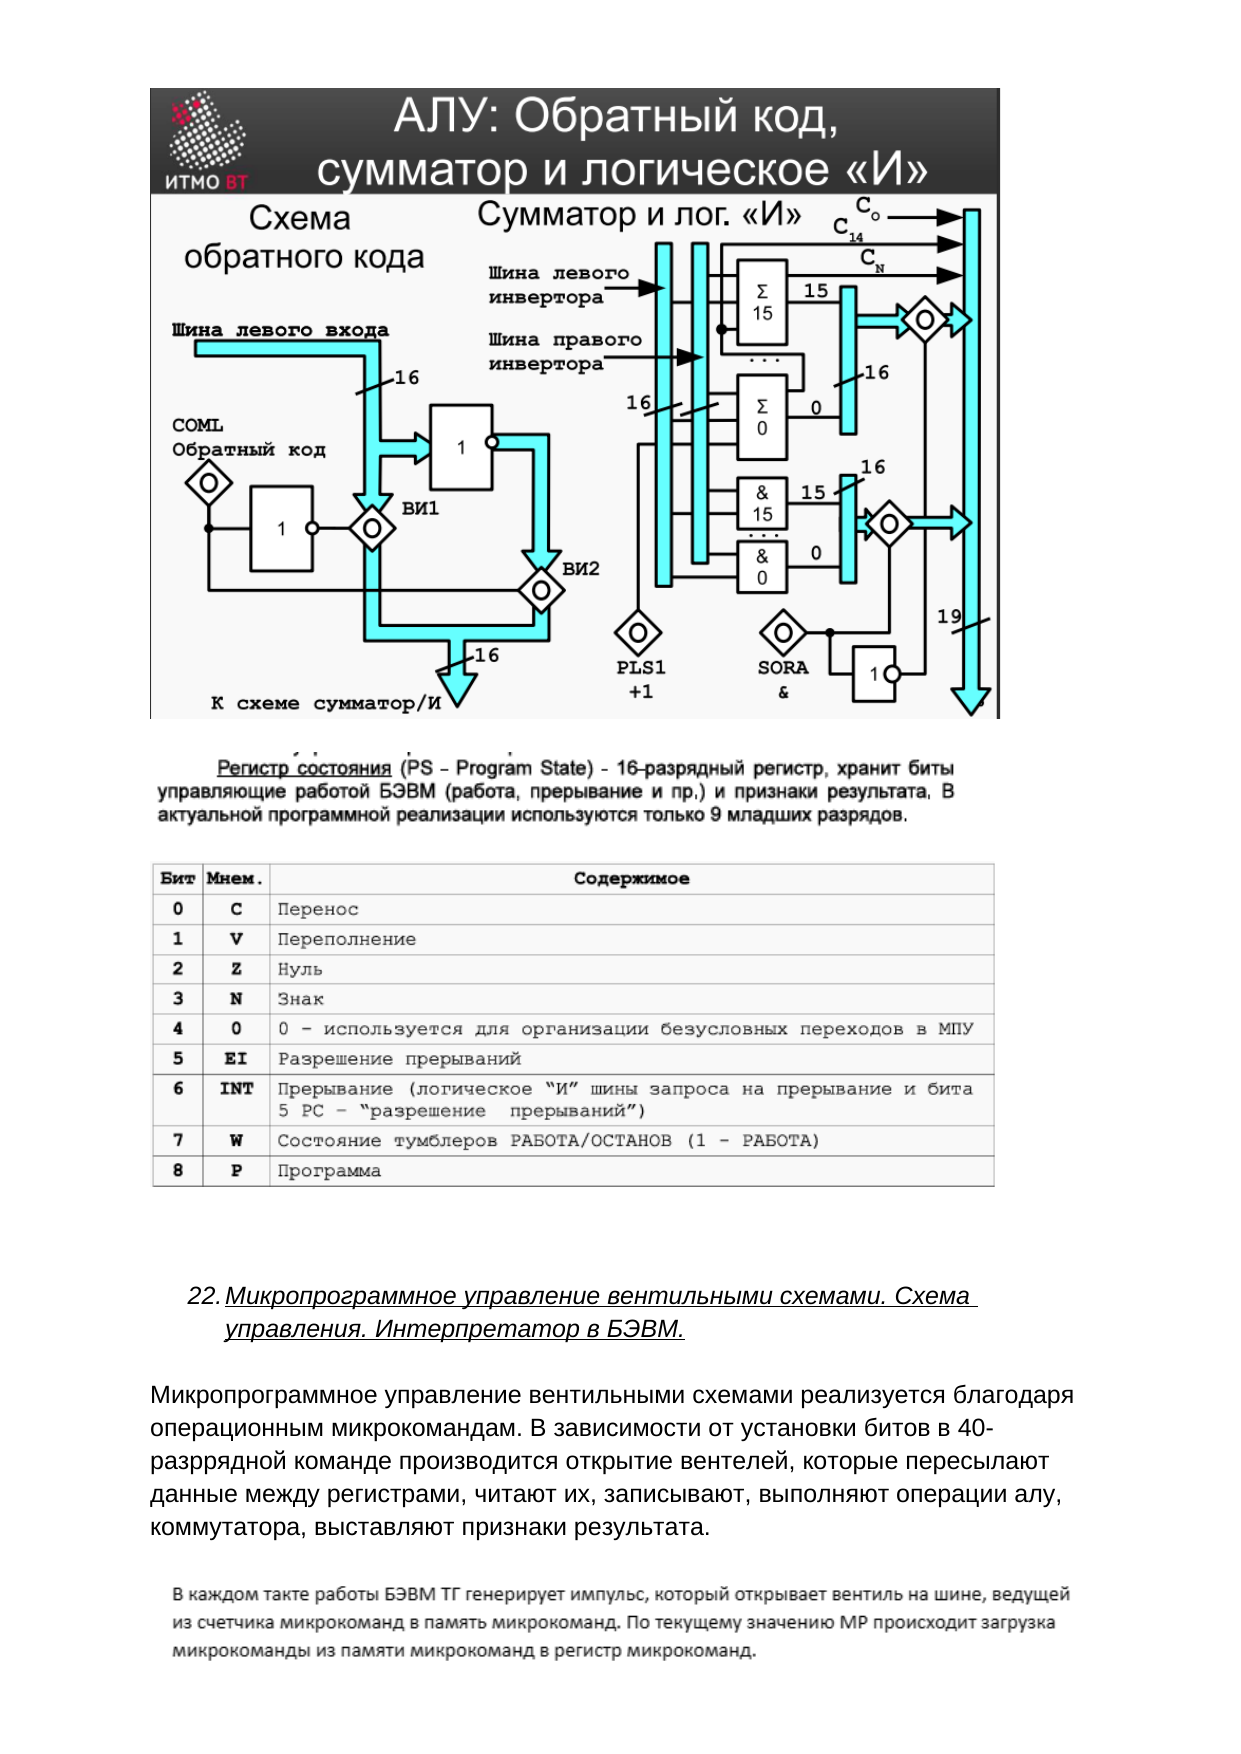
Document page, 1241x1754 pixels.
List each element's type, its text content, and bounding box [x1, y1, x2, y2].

list Микропрограммное управление вентильными схемами. Схема управления. Интерпретатор в БЭВМ. [187, 1281, 1090, 1343]
text Микропрограммное управление вентильными схемами реализуется благодаря операционным микрокомандам. В зависимости от установки битов в 40-разррядной команде производится открытие вентелей, которые пересылают данные между регистрами, читают их, записывают, выполняют операции алу, коммутатора, выставляют признаки результата. [150, 1380, 1090, 1541]
picture [150, 752, 966, 828]
picture [150, 1578, 1091, 1668]
picture [150, 88, 1001, 719]
picture [150, 861, 995, 1187]
